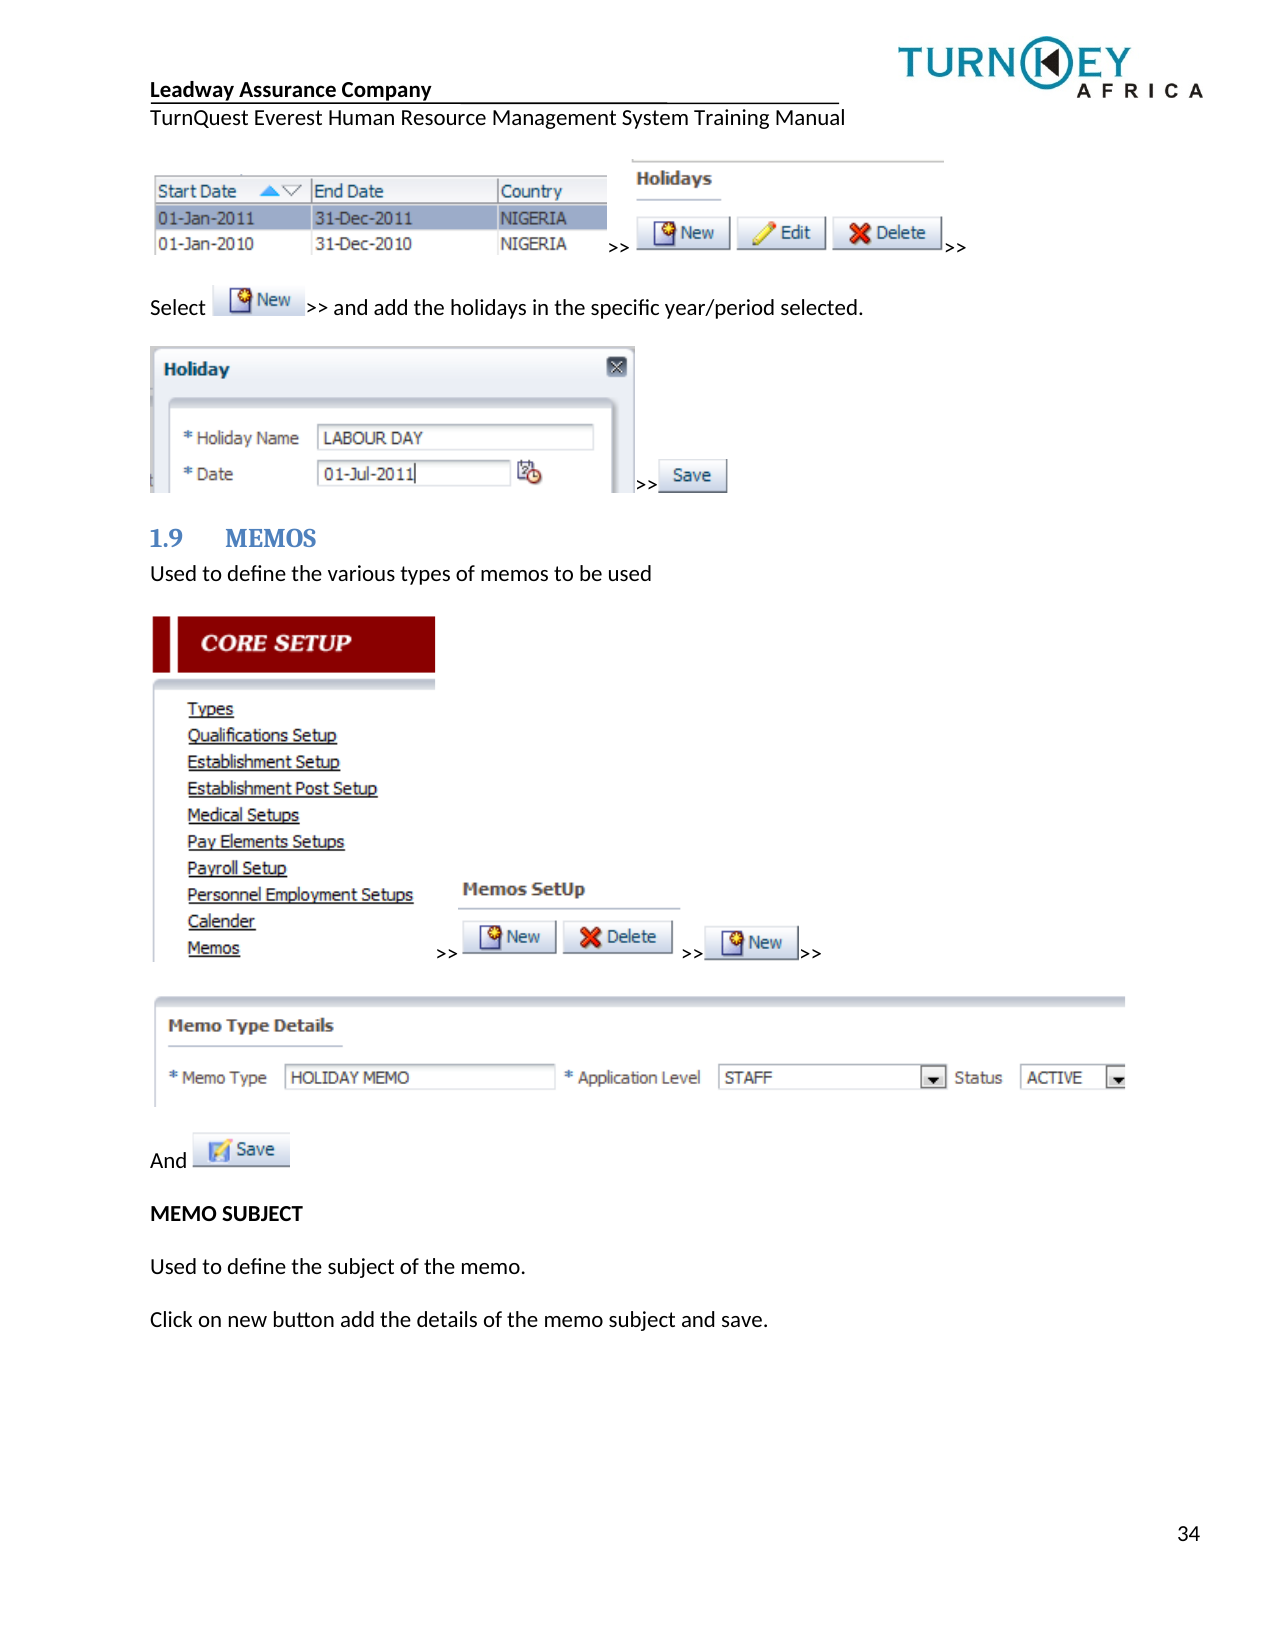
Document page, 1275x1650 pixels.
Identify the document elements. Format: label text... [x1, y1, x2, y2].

picture [150, 174, 607, 255]
picture [192, 1132, 290, 1169]
text Used to define the various types of memos to be used [150, 559, 1200, 587]
picture [629, 159, 944, 255]
picture [150, 346, 635, 493]
picture [211, 285, 306, 316]
text And [150, 1132, 1200, 1174]
picture [150, 992, 1125, 1107]
picture [150, 612, 436, 962]
picture [898, 36, 1203, 98]
text MEMO SUBJECT [150, 1199, 1200, 1227]
text Click on new button add the details of the memo subject and save. [150, 1305, 1200, 1333]
picture [657, 459, 728, 493]
text Select >> and add the holidays in the specific year/period selected. [150, 286, 1200, 321]
picture [458, 876, 681, 962]
subtitle 1.9 MEMOS [150, 523, 1200, 554]
picture [703, 923, 799, 962]
text Used to define the subject of the memo. [150, 1252, 1200, 1280]
